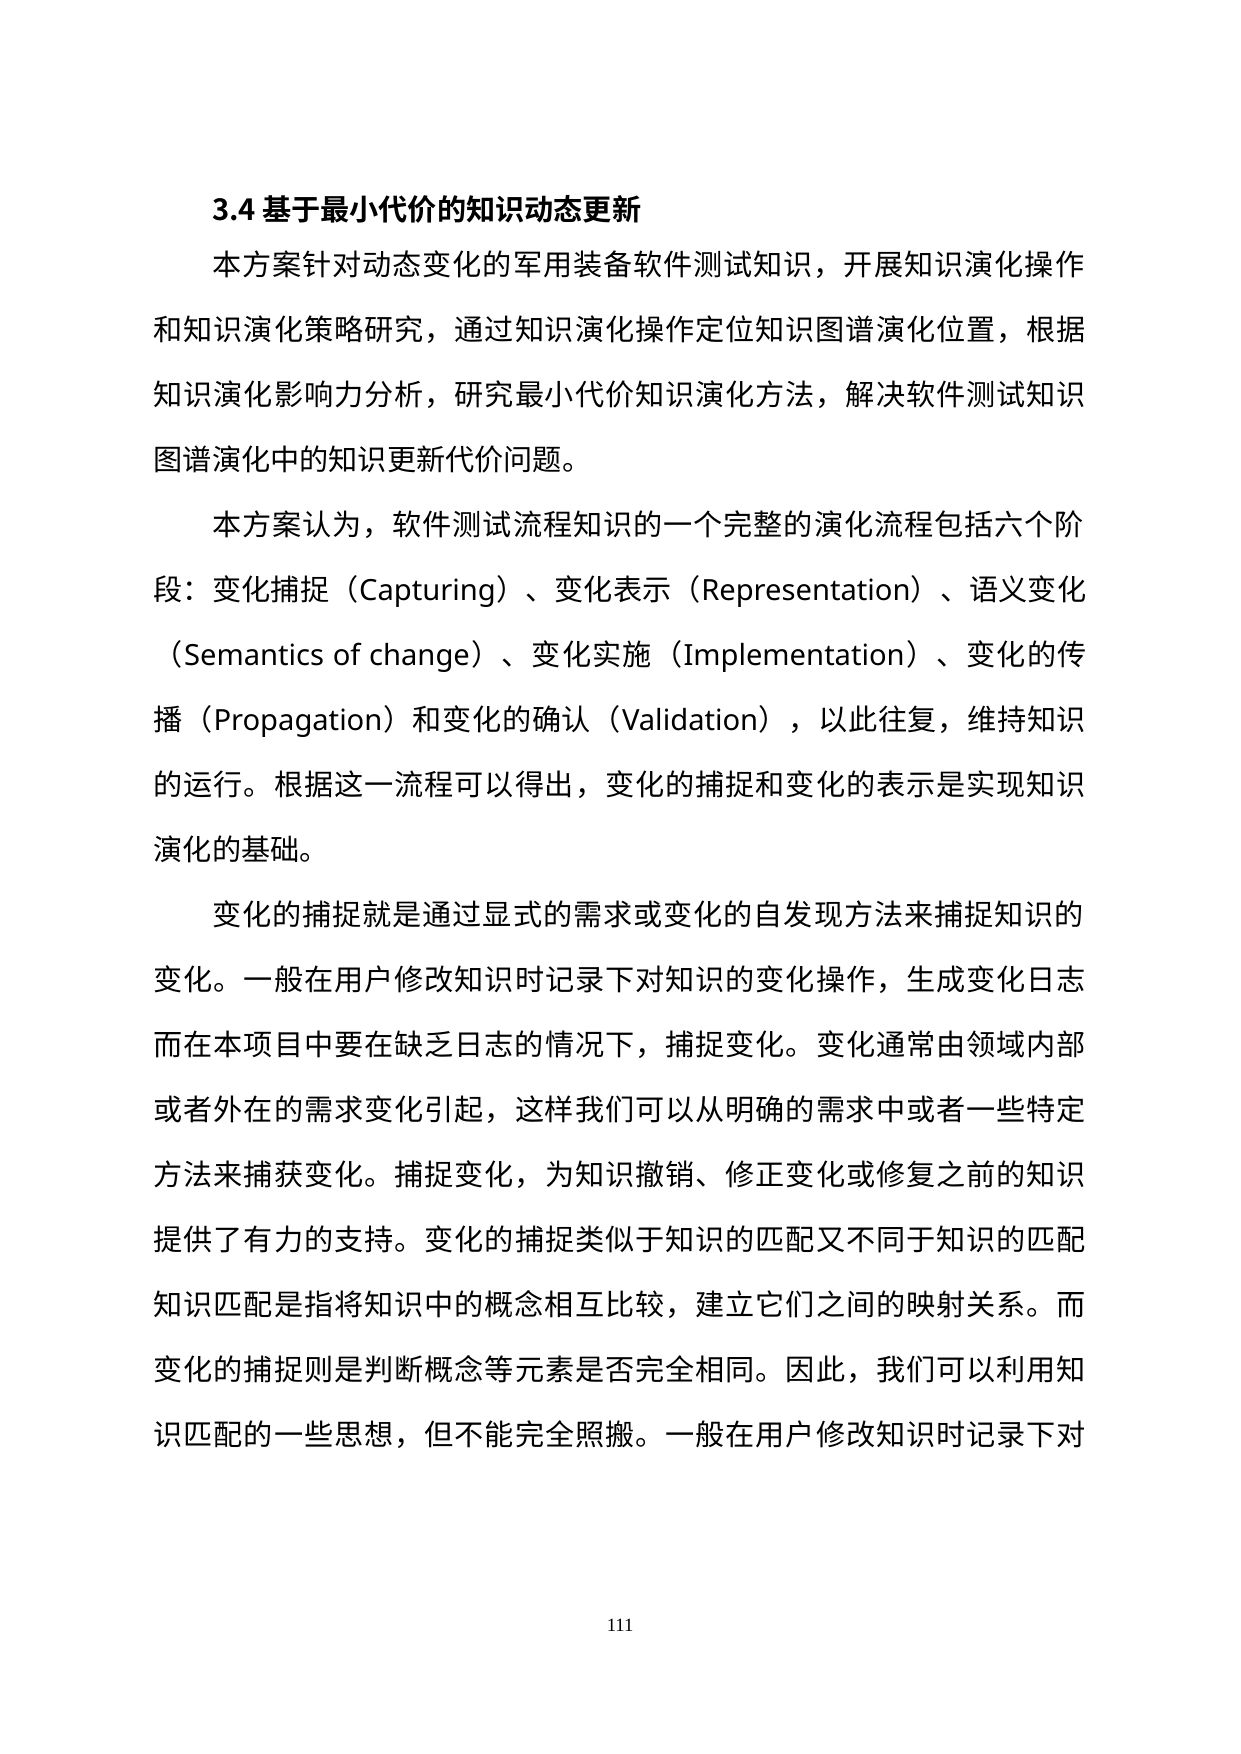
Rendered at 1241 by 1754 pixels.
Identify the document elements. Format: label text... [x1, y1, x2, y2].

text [153, 880, 1087, 1465]
text 本方案针对动态变化的军用装备软件测试知识，开展知识演化操作和知识演化策略研究，通过知识演化操作定位知识图谱演化位置，根据知识演化影响力分析，研究最小代价知识演化方法，解决软件测试知识图谱演化中的知识更新代价问题。 [153, 230, 1087, 490]
text 3.4基于最小代价的知识动态更新 [153, 178, 1087, 230]
text 本方案认为，软件测试流程知识的一个完整的演化流程包括六个阶段：变化捕捉（Capturing）、变化表示（Representation）、语义变化（Semantics of change）、变化实施（Implementation）、变化的传播（Propagation）和变化的确认（Validation），以此往复，维持知识的运行。根据这一流程可以得出，变化的捕捉和变化的表示是实现知识演化的基础。 [153, 490, 1087, 880]
